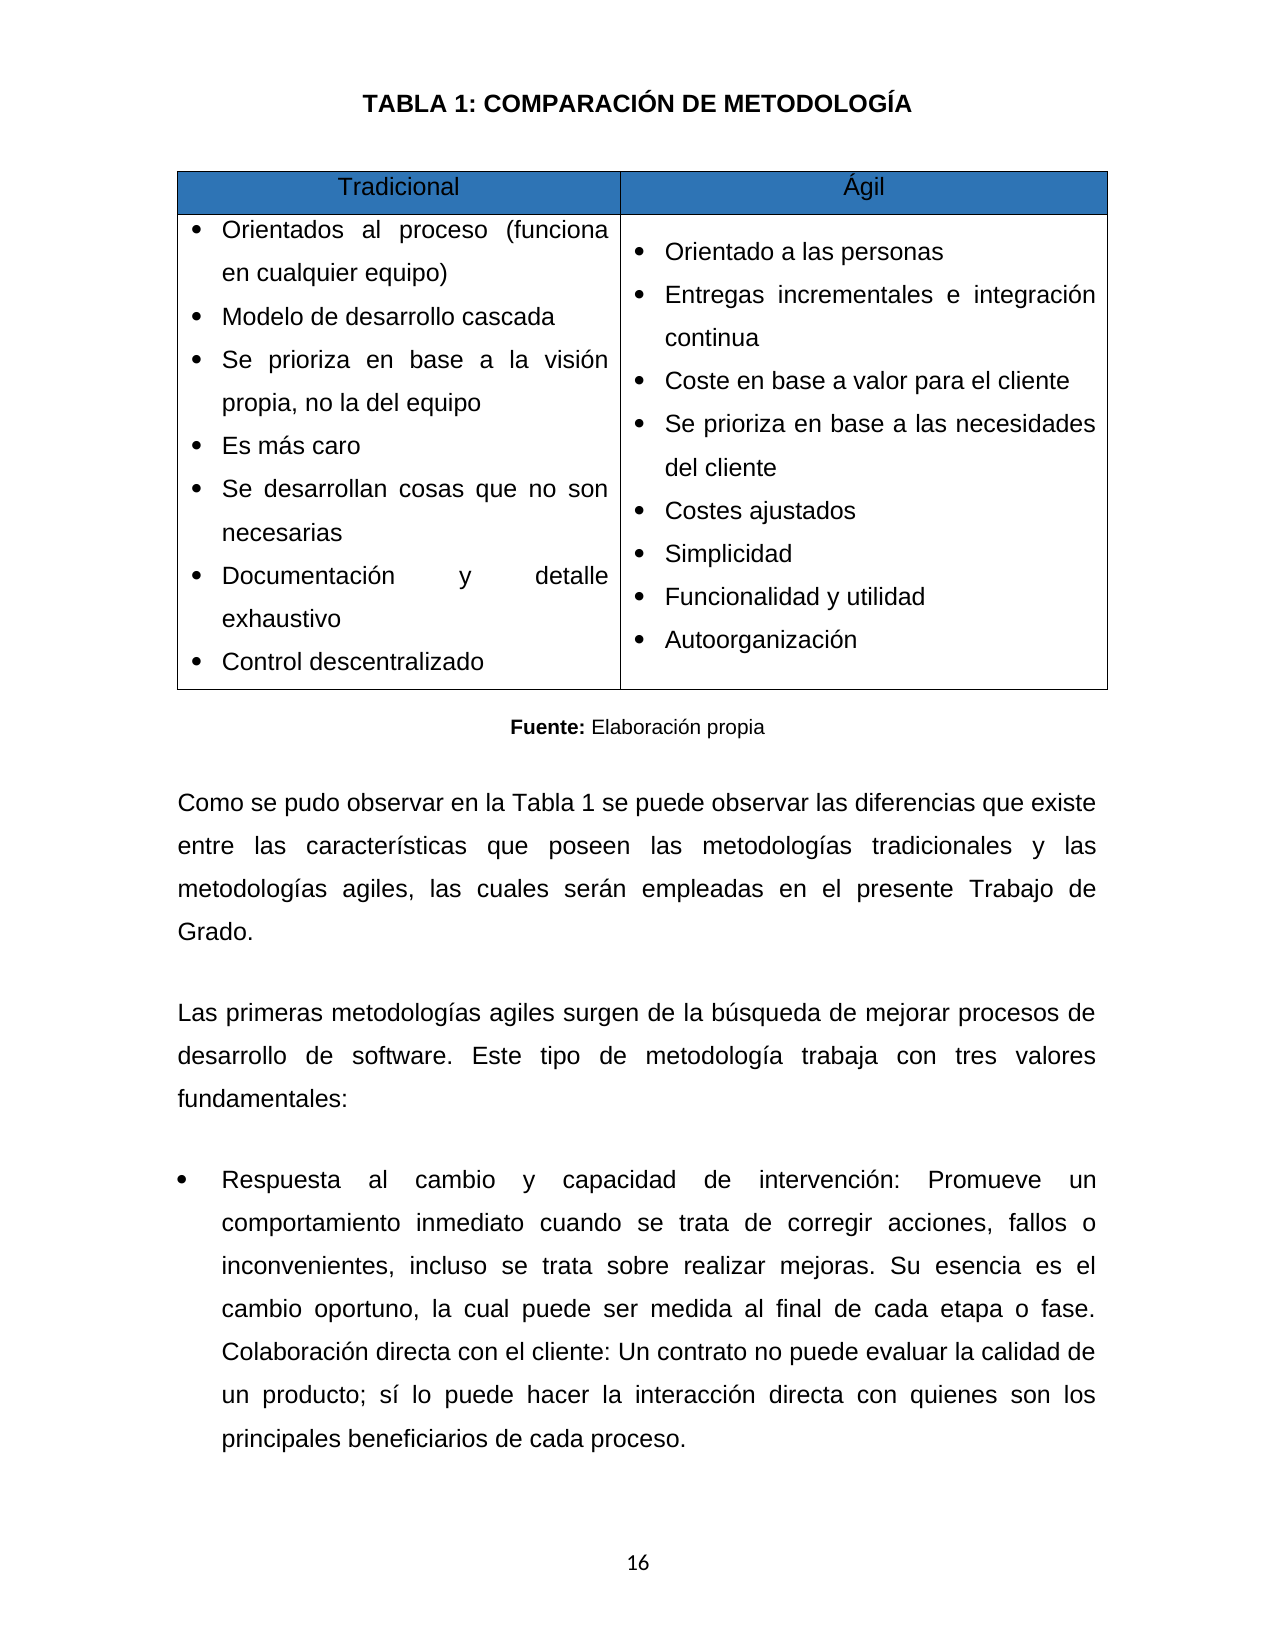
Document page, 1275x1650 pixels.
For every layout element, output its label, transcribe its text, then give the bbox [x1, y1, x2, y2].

list Respuesta al cambio y capacidad de intervención: Promueve un comportamiento inmediato cuando se trata de corregir acciones, fallos o inconvenientes, incluso se trata sobre realizar mejoras. Su esencia es el cambio oportuno, la cual puede ser medida al final de cada etapa o fase. Colaboración directa con el cliente: Un contrato no puede evaluar la calidad de un producto; sí lo puede hacer la interacción directa con quienes son los principales beneficiarios de cada proceso. [177, 1165, 1098, 1452]
table_header Ágil [621, 172, 1107, 214]
text TABLA 1: COMPARACIÓN DE METODOLOGÍA [177, 89, 1098, 117]
table_header Tradicional [178, 172, 620, 214]
table_cell Orientados al proceso (funciona en cualquier equipo) Modelo de desarrollo cascada Se prioriza en base a la visión propia, no la del equipo Es más caro Se desarrollan cosas que no son necesarias Documentación y detalle exhaustivo Control descentralizado [178, 215, 620, 689]
text Fuente: Elaboración propia [177, 715, 1098, 739]
text Como se pudo observar en la Tabla 1 se puede observar las diferencias que existe entre las características que poseen las metodologías tradicionales y las metodologías agiles, las cuales serán empleadas en el presente Trabajo de Grado. [177, 788, 1098, 946]
table_cell Orientado a las personas Entregas incrementales e integración continua Coste en base a valor para el cliente Se prioriza en base a las necesidades del cliente Costes ajustados Simplicidad Funcionalidad y utilidad Autoorganización [621, 215, 1107, 689]
text Las primeras metodologías agiles surgen de la búsqueda de mejorar procesos de desarrollo de software. Este tipo de metodología trabaja con tres valores fundamentales: [177, 998, 1098, 1113]
